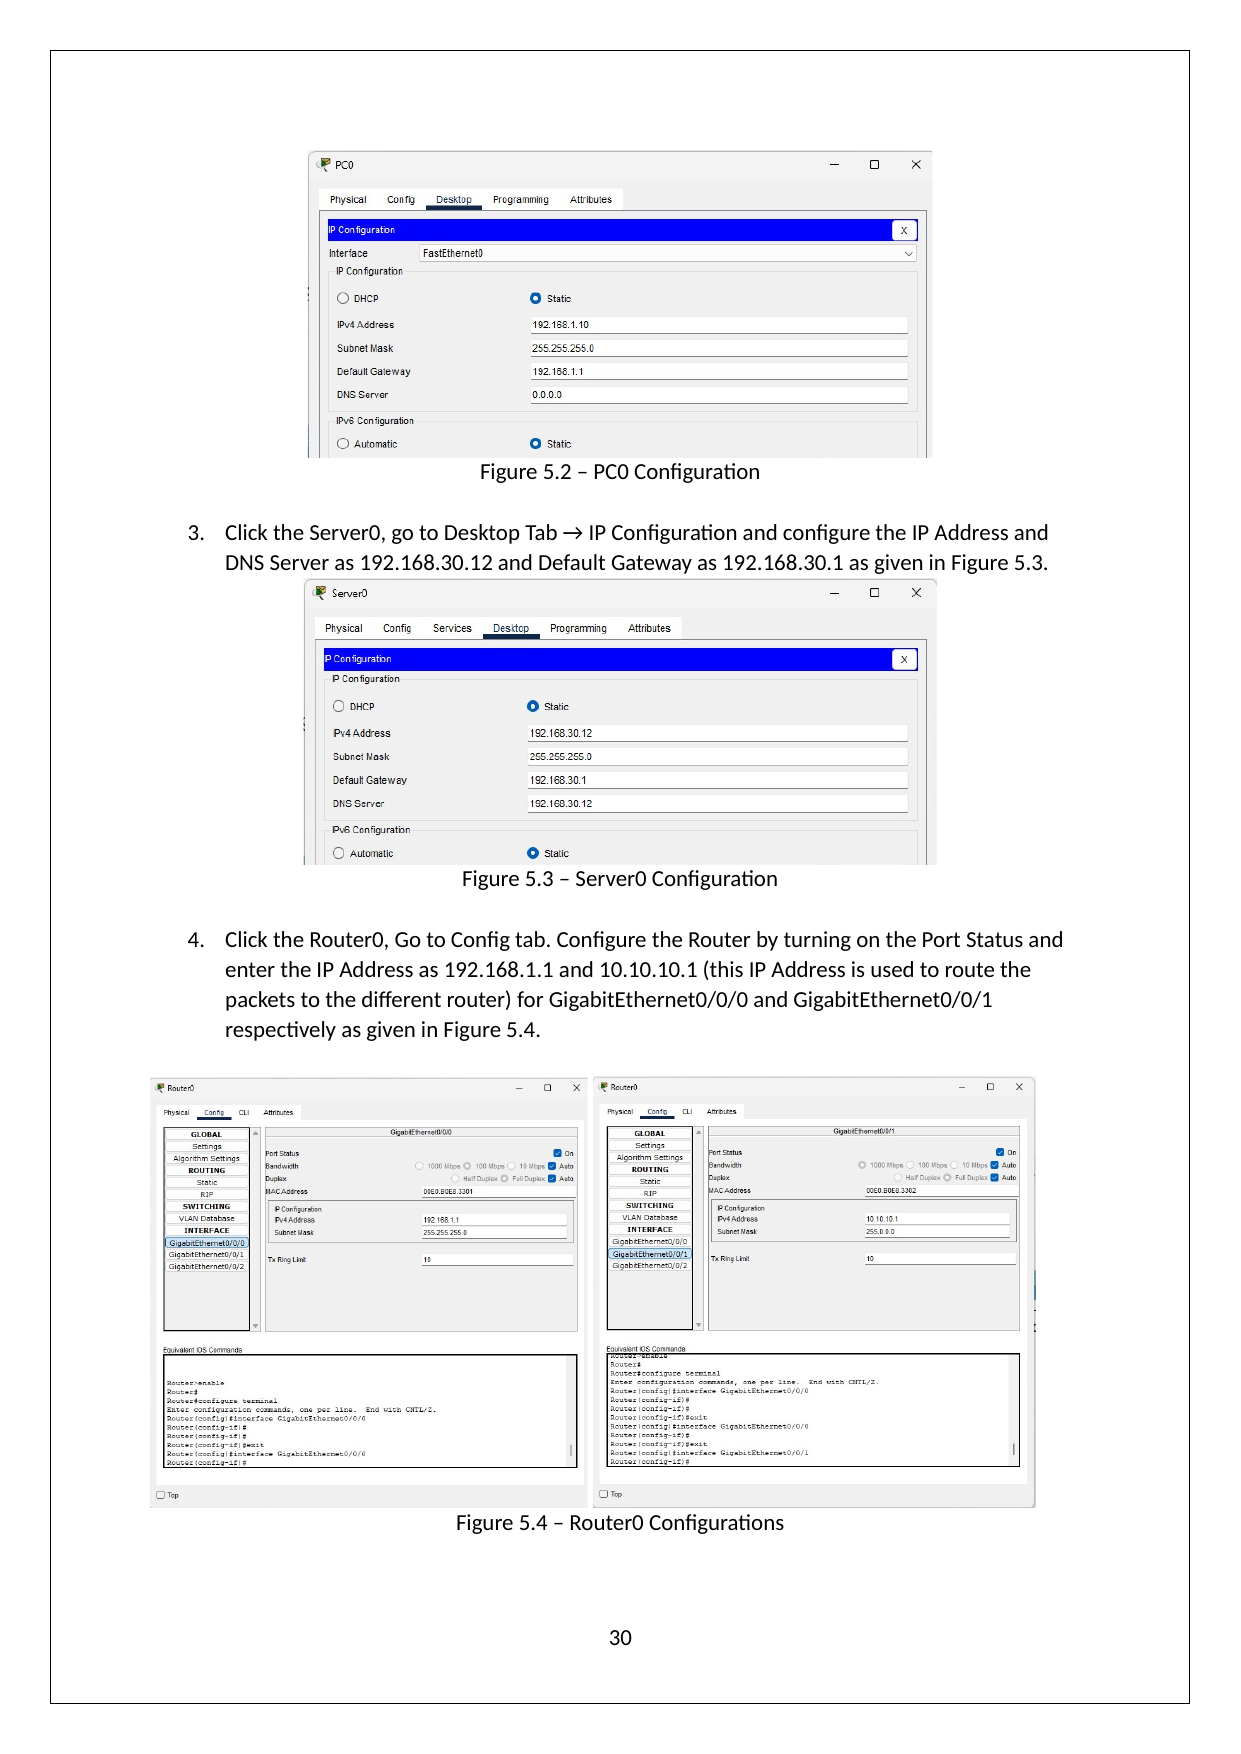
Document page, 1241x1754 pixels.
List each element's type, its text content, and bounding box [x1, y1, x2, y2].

picture [307, 150, 933, 458]
picture [150, 1077, 588, 1508]
list Click the Server0, go to Desktop Tab → IP Configuration and configure the IP Address and DNS Server as 192.168.30.12 and Default Gateway as 192.168.30.1 as given in Figure 5.3. [187, 518, 1090, 576]
text Figure 5.2 – PC0 Configuration [150, 457, 1090, 486]
list Click the Router0, Go to Config tab. Configure the Router by turning on the Port Status and enter the IP Address as 192.168.1.1 and 10.10.10.1 (this IP Address is used to route the packets to the different router) for GigabitEthernet0/0/0 and GigabitEthernet0/0/1 respectively as given in Figure 5.4. [187, 925, 1090, 1044]
text Figure 5.4 – Router0 Configurations [150, 1508, 1090, 1536]
picture [593, 1076, 1036, 1508]
text Figure 5.3 – Server0 Configuration [150, 864, 1090, 893]
picture [303, 578, 937, 865]
